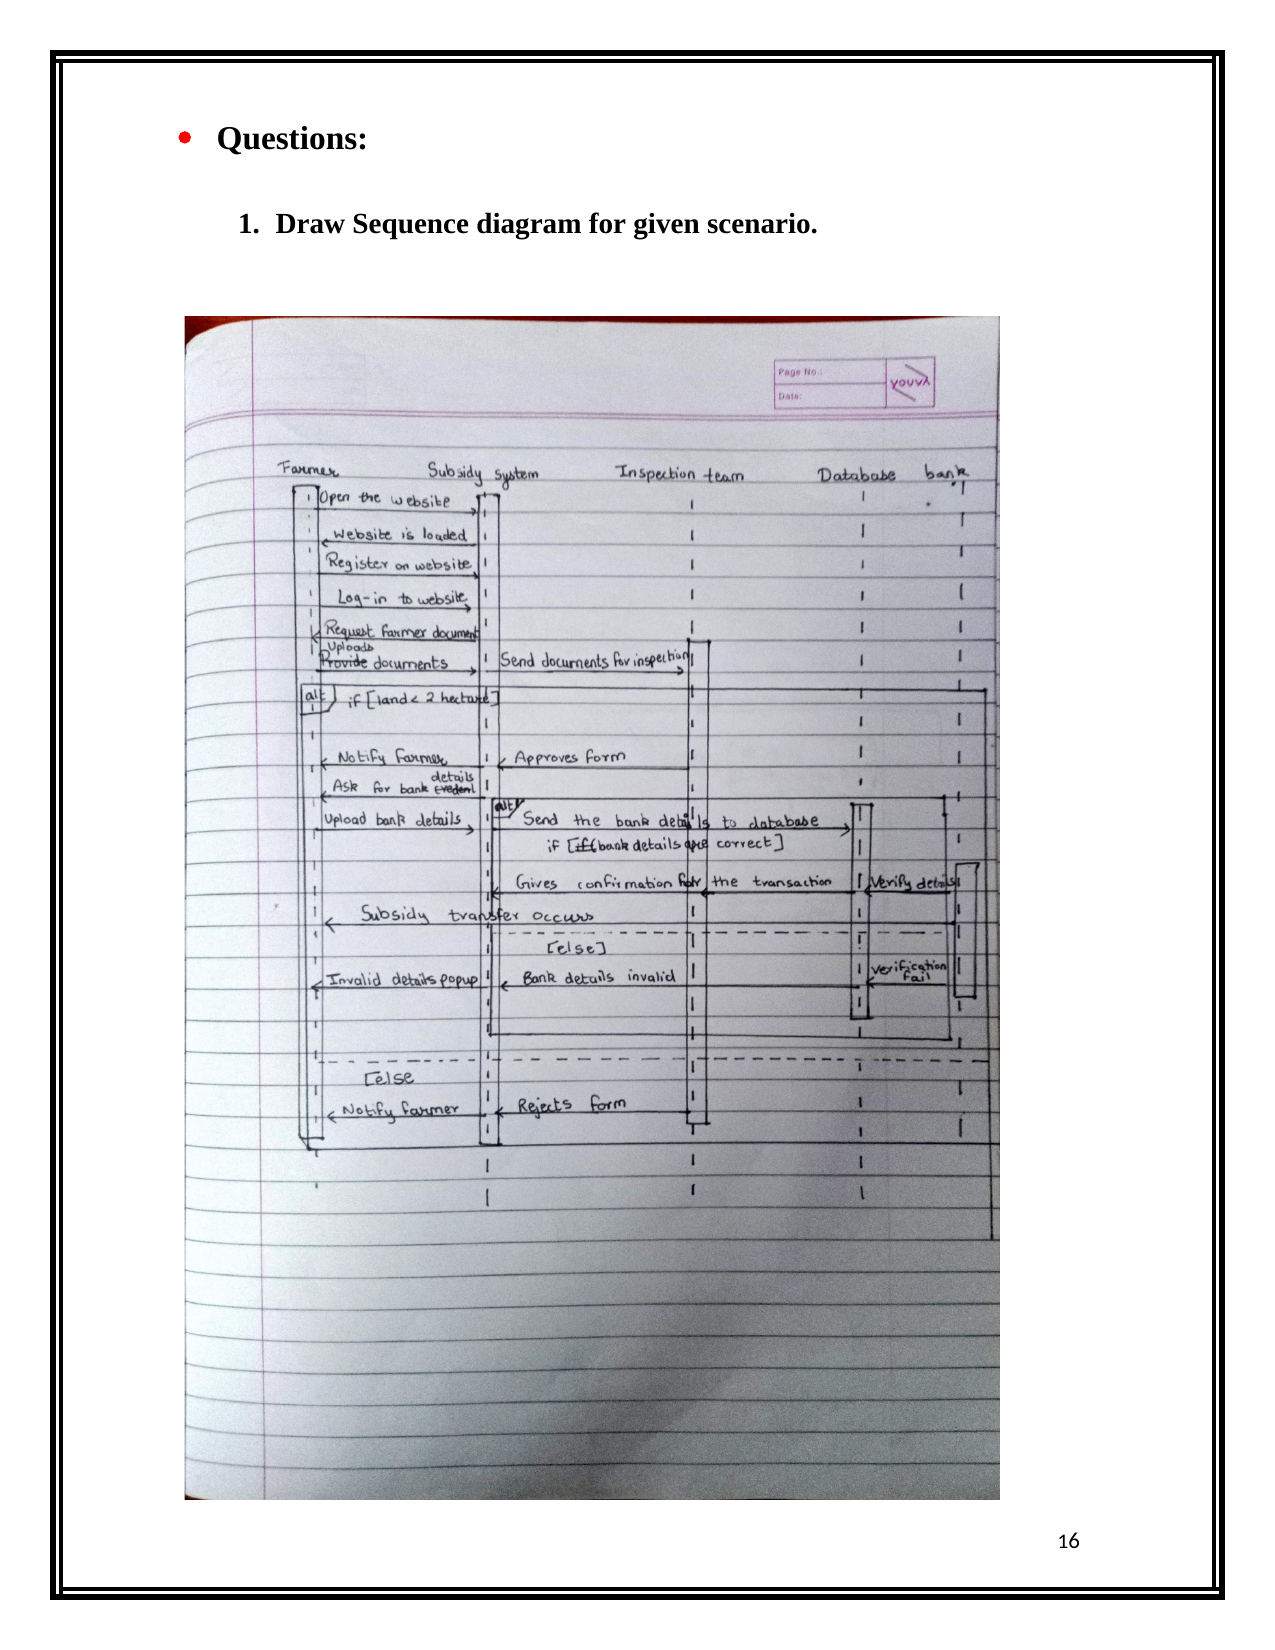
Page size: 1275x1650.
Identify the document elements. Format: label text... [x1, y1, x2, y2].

list Questions: [179, 118, 1096, 156]
list Draw Sequence diagram for given scenario. [238, 206, 1096, 240]
picture [184, 316, 1000, 1500]
